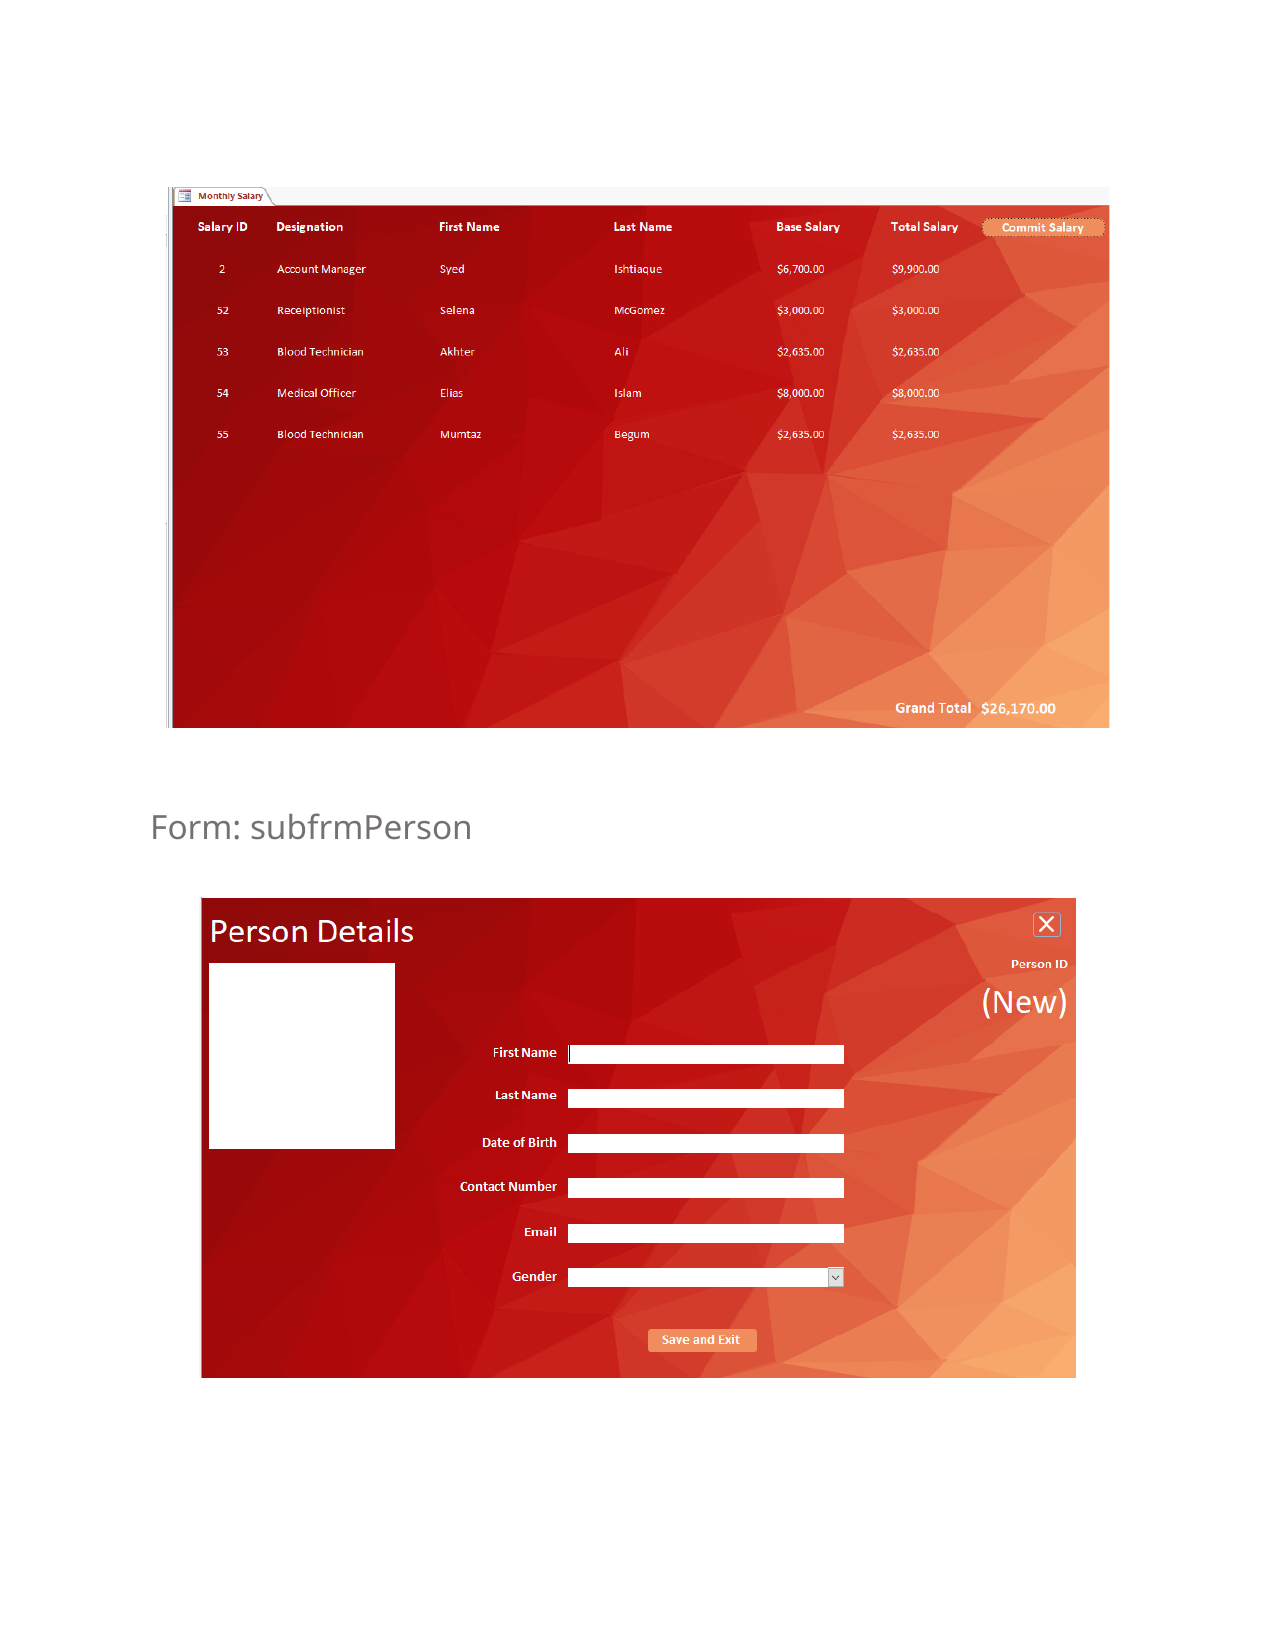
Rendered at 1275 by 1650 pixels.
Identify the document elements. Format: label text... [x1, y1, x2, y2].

picture [199, 897, 1076, 1378]
subtitle Form: subfrmPerson [150, 804, 1125, 849]
picture [165, 187, 1110, 728]
